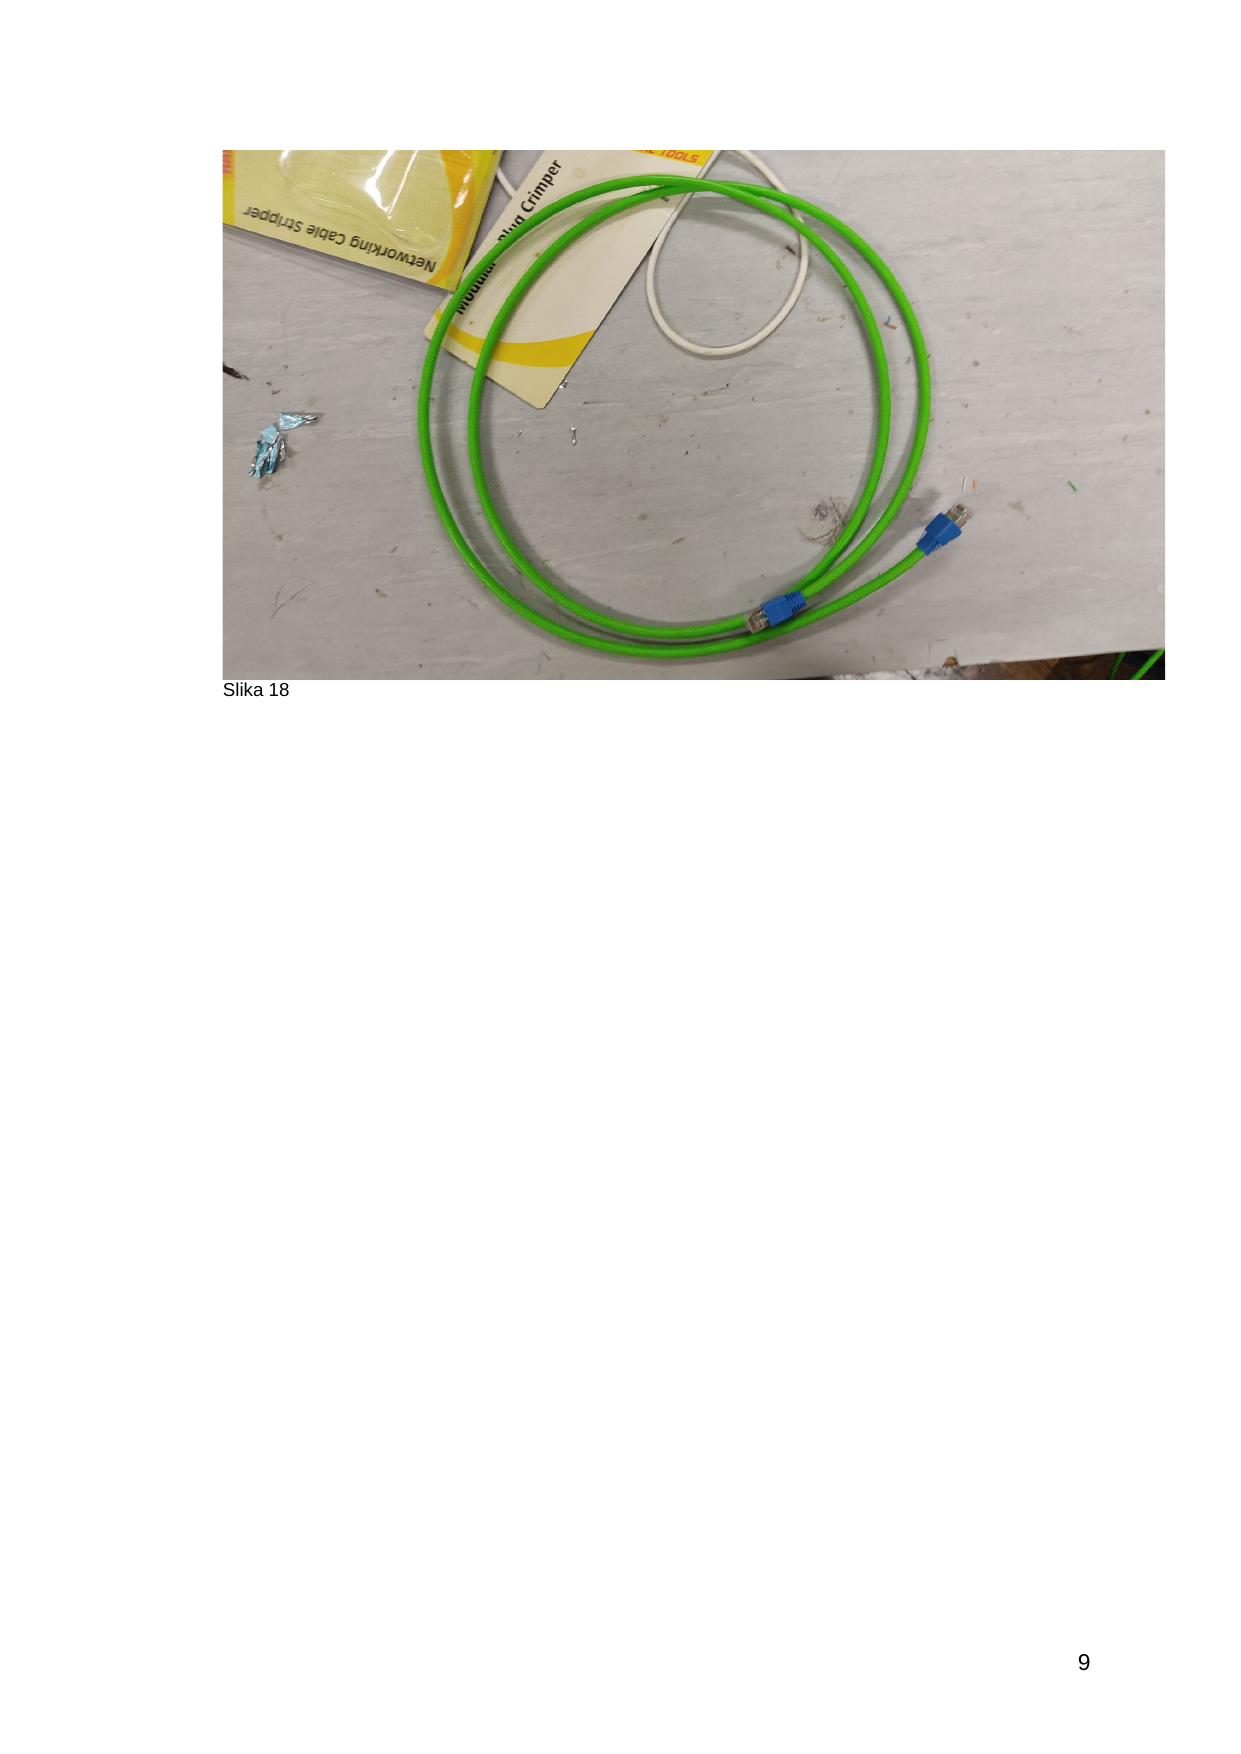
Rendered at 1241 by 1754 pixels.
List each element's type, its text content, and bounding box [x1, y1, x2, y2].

text Slika 18 [223, 680, 1091, 701]
picture [222, 150, 1166, 680]
